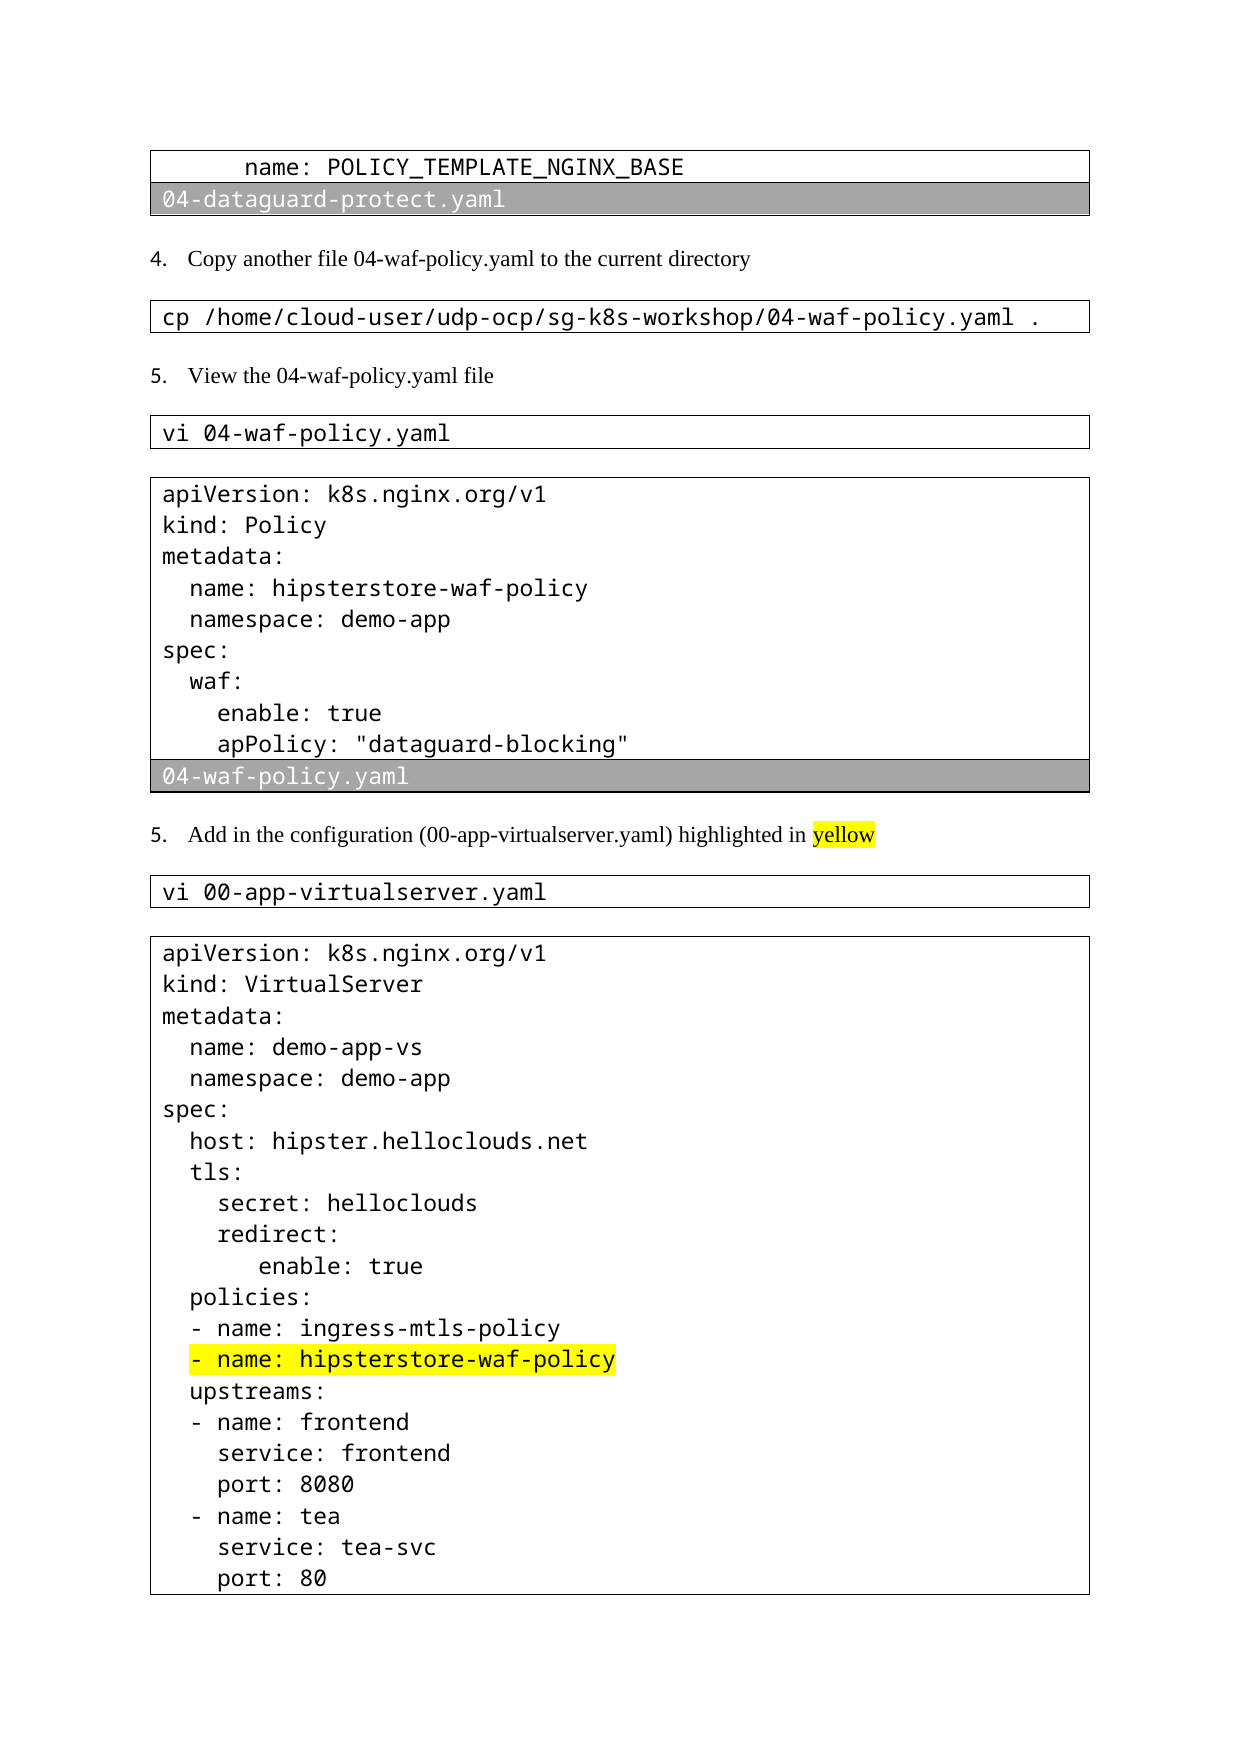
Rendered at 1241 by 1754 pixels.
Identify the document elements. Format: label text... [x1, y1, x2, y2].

list View the 04-waf-policy.yaml file [150, 361, 1090, 389]
list Copy another file 04-waf-policy.yaml to the current directory [150, 244, 1090, 272]
table_header cp /home/cloud-user/udp-ocp/sg-k8s-workshop/04-waf-policy.yaml . [151, 301, 1089, 332]
table_header vi 04-waf-policy.yaml [151, 416, 1089, 448]
table_header vi 00-app-virtualserver.yaml [151, 876, 1089, 907]
table_cell 04-dataguard-protect.yaml [151, 183, 1089, 214]
table_header apiVersion: k8s.nginx.org/v1 kind: Policy metadata: name: hipsterstore-waf-policy namespace: demo-app spec: waf: enable: true apPolicy: "dataguard-blocking" [151, 478, 1089, 759]
list Add in the configuration (00-app-virtualserver.yaml) highlighted in yellow [150, 820, 1090, 848]
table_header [151, 937, 1089, 1593]
table_cell 04-waf-policy.yaml [151, 760, 1089, 791]
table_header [151, 151, 1089, 182]
